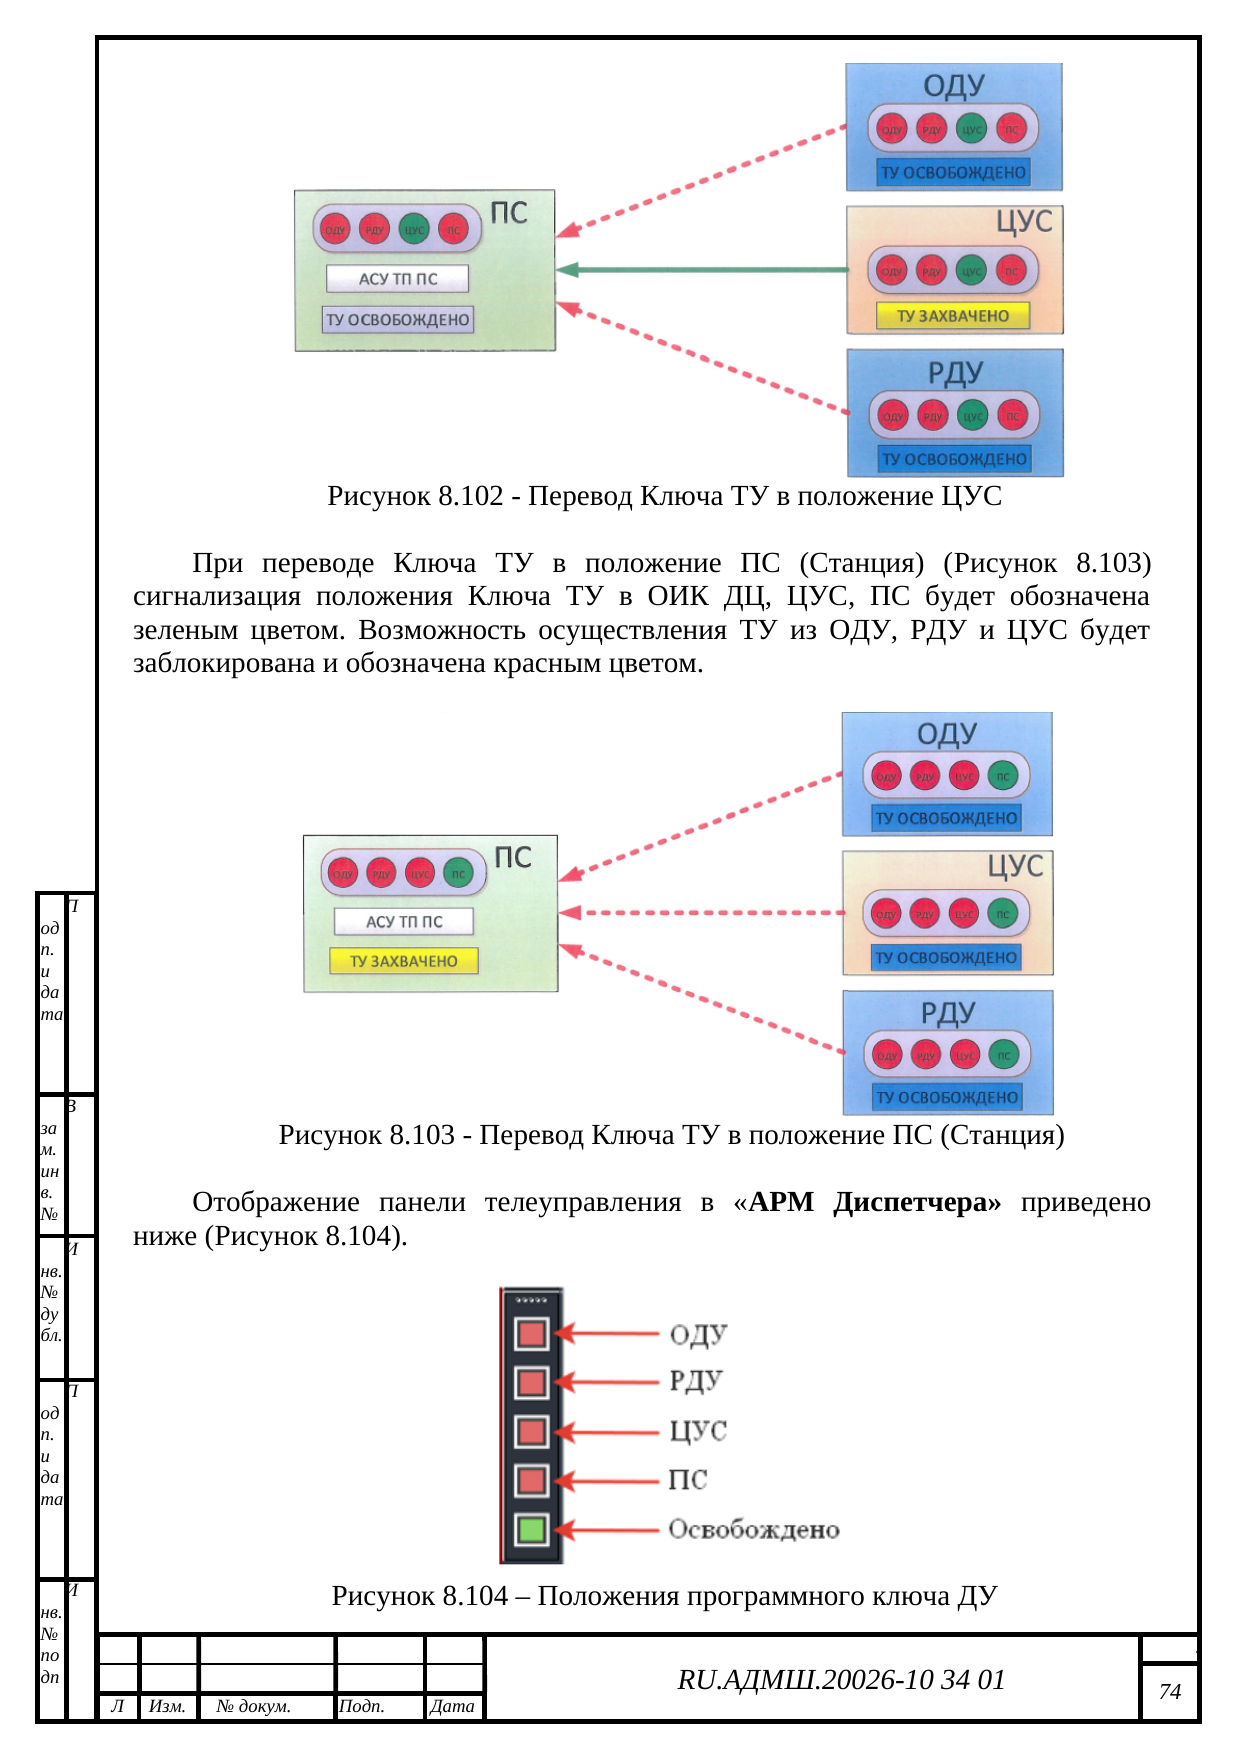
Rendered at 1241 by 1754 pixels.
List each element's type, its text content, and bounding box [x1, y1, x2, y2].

picture [292, 63, 1067, 478]
picture [498, 1284, 846, 1566]
picture [301, 712, 1057, 1117]
